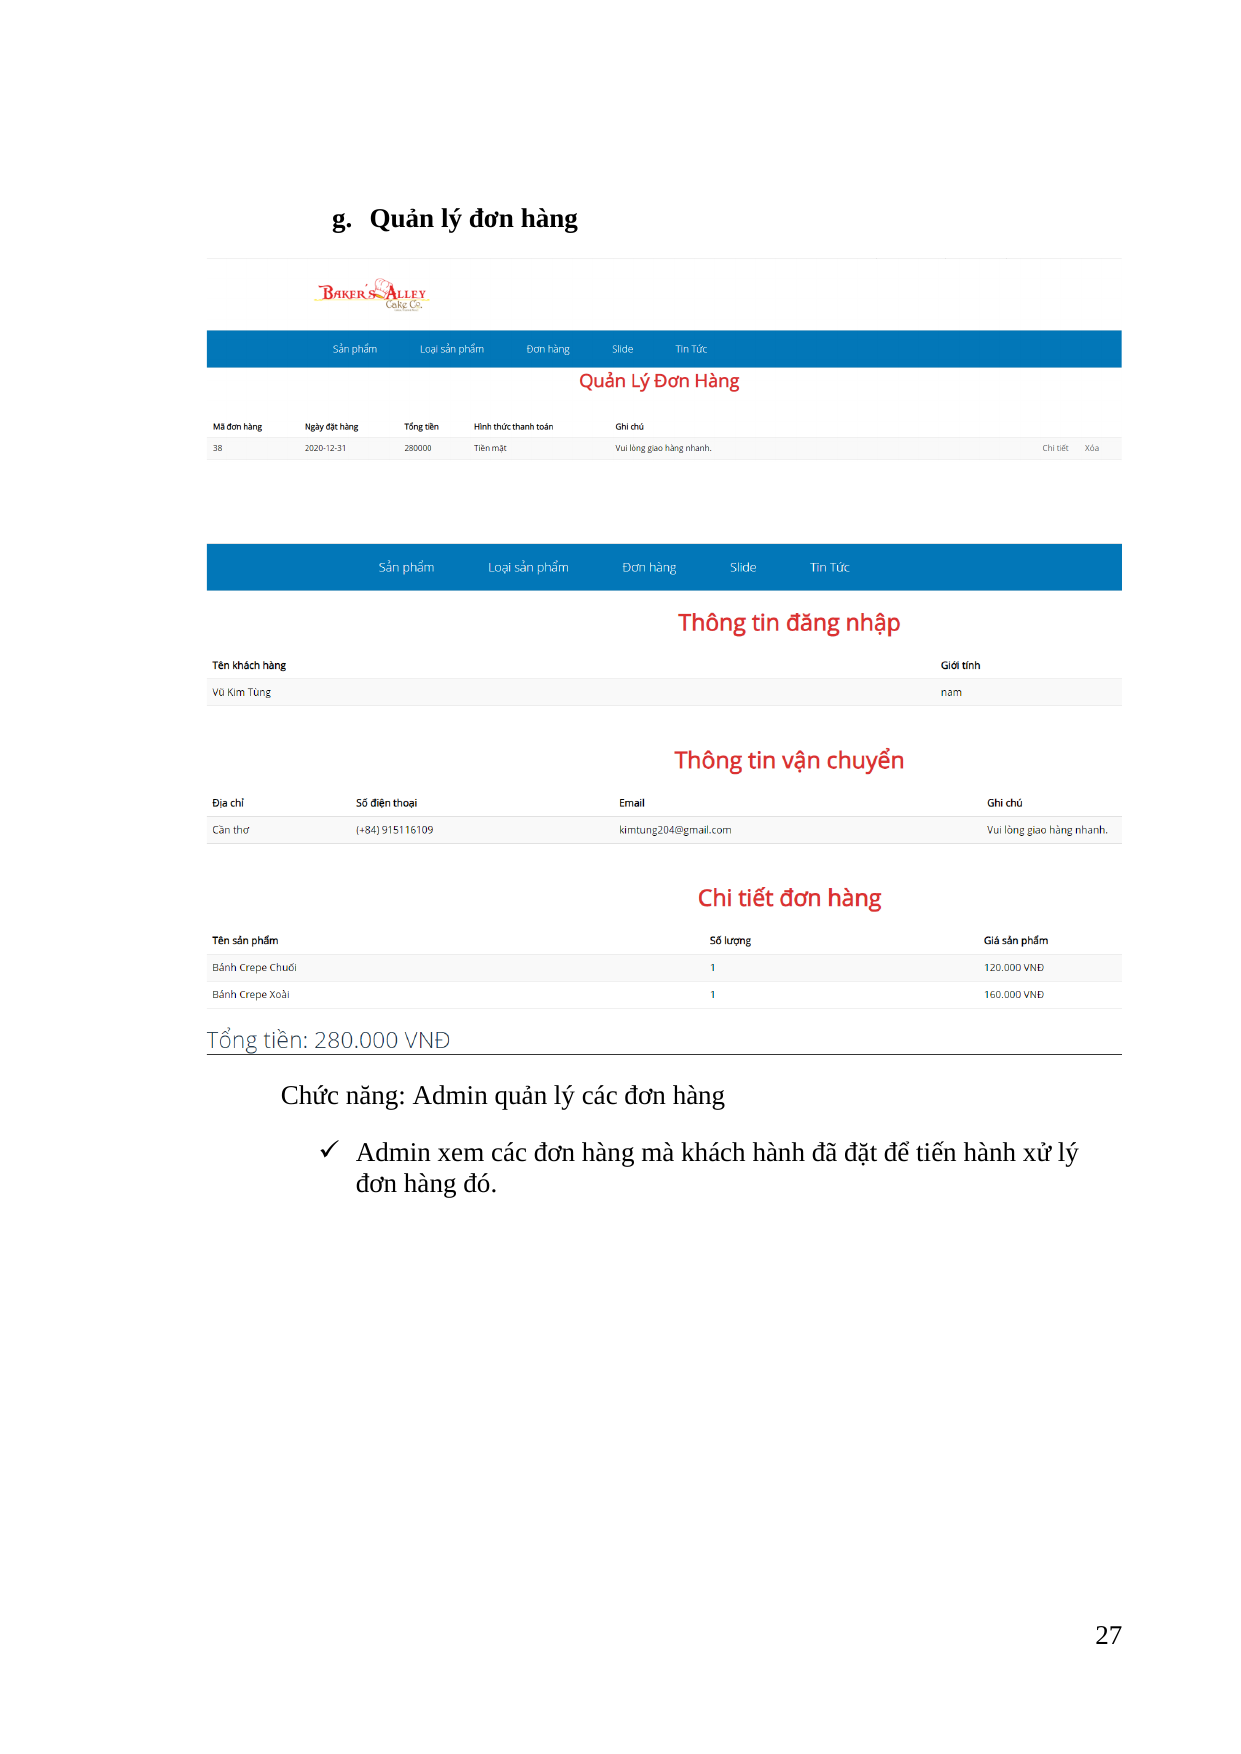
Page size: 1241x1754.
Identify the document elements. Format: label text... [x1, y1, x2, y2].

list Admin xem các đơn hàng mà khách hành đã đặt để tiến hành xử lý đơn hàng đó. [318, 1136, 1122, 1198]
picture [206, 543, 1122, 1055]
text Chức năng: Admin quản lý các đơn hàng [281, 1079, 1122, 1111]
picture [206, 258, 1122, 462]
list Quản lý đơn hàng [332, 202, 1122, 233]
